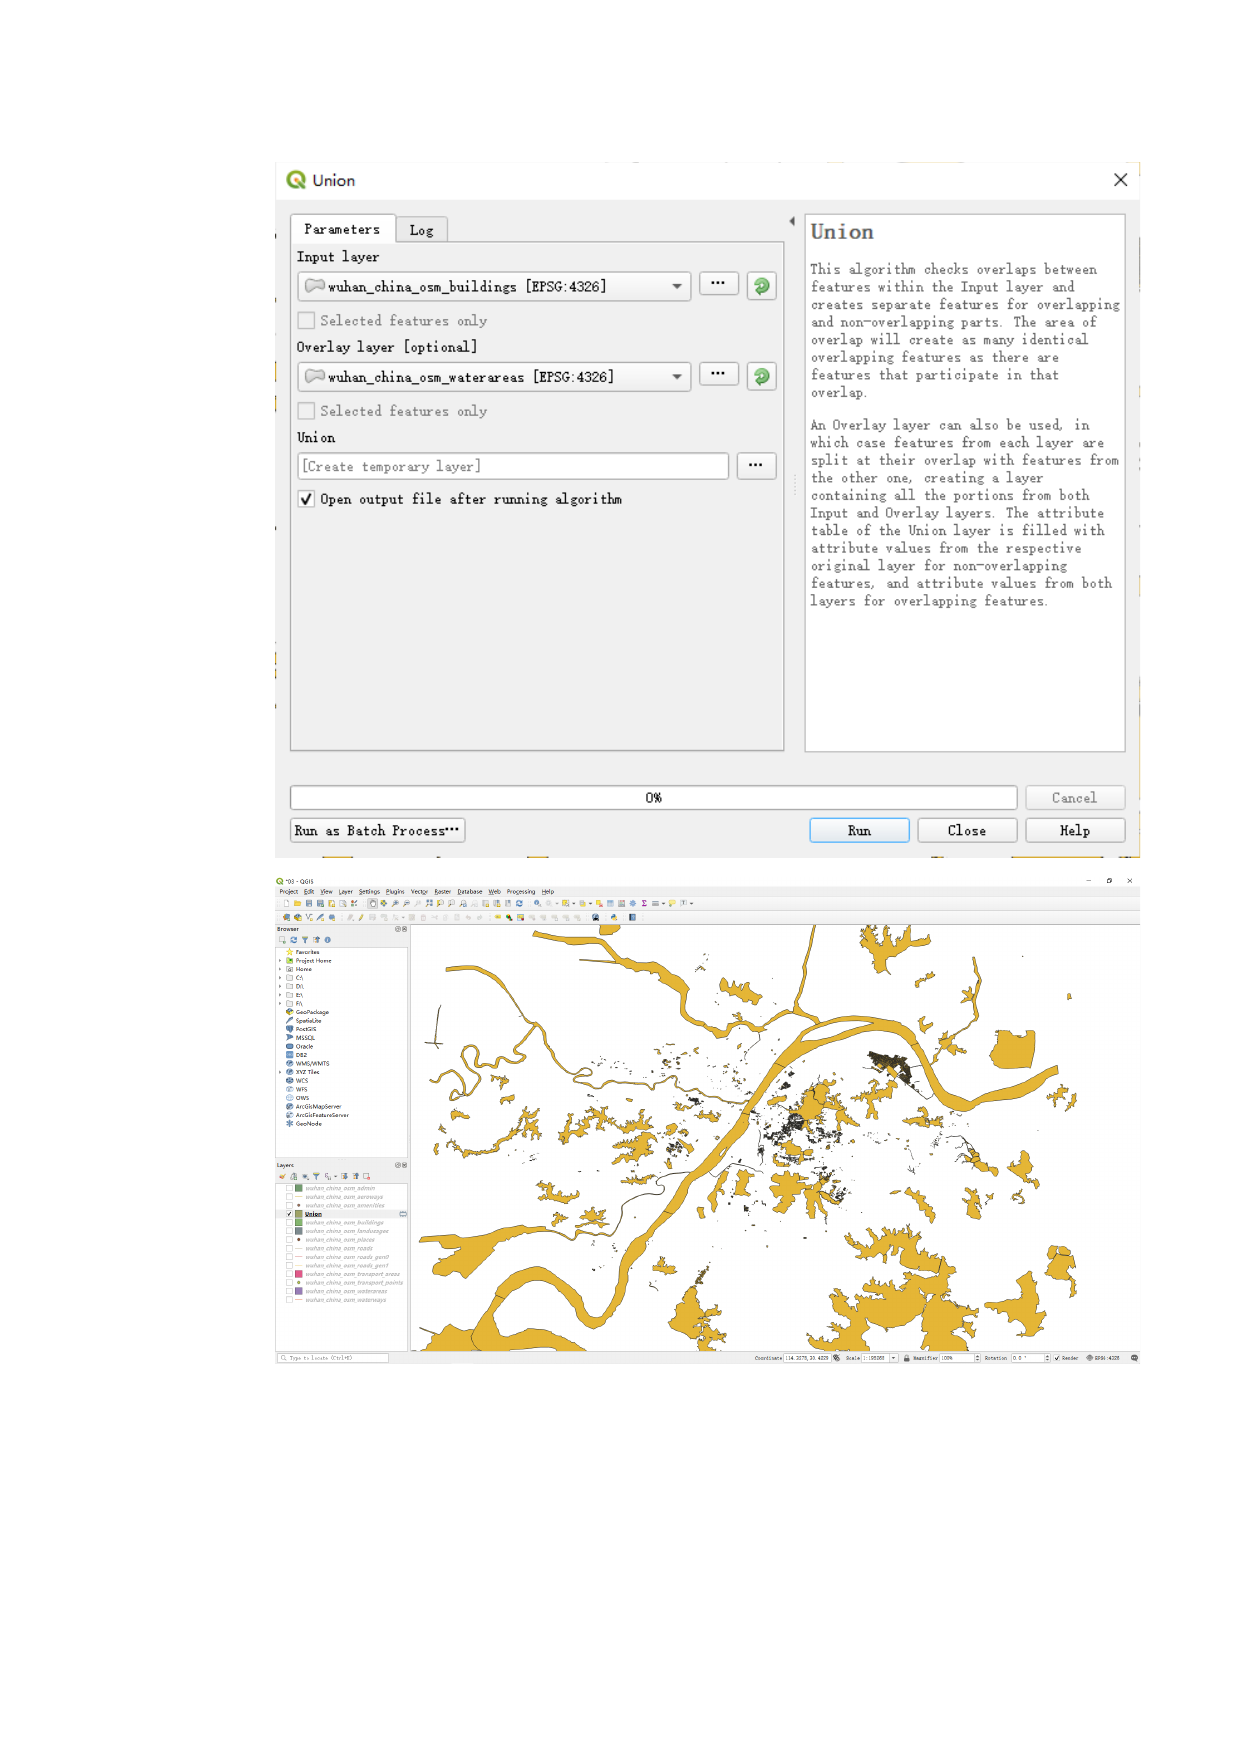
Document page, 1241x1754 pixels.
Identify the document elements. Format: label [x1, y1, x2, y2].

picture [275, 162, 1141, 858]
picture [275, 877, 1141, 1364]
